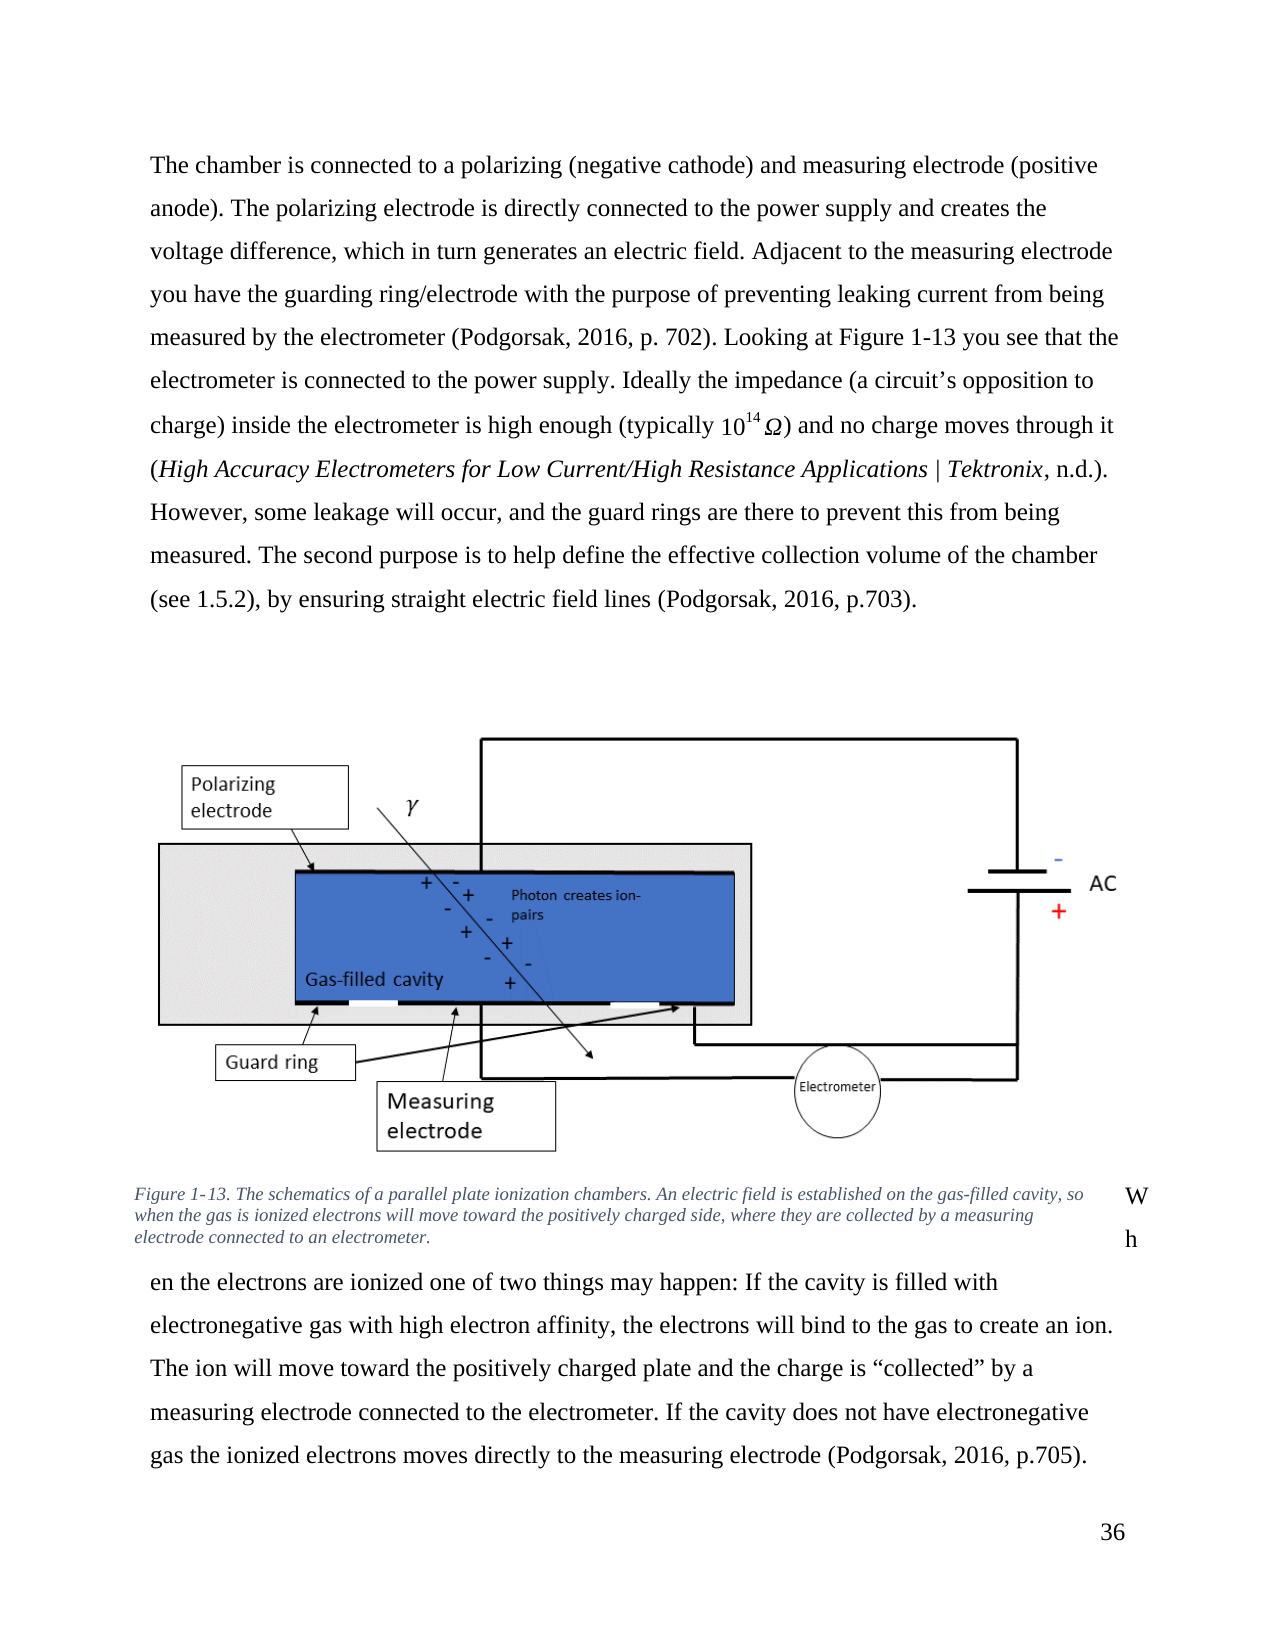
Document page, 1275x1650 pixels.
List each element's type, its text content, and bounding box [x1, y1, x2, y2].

subtitle Thimble Ionization Chamber [150, 1160, 1125, 1200]
text When the electrons are ionized one of two things may happen: If the cavity is filled with electronegative gas with high electron affinity, the electrons will bind to the gas to create an ion. The ion will move toward the positively charged plate and the charge is “collected” by a measuring electrode connected to the electrometer. If the cavity does not have electronegative gas the ionized electrons moves directly to the measuring electrode (Podgorsak, 2016, p.705). The electrometer measures the accumulated charge, which is converted to dose. If the applied voltage is too low the negative ion will tend to recombine with the positive ion. The solution is increasing the voltage until the measured current is no longer dependent on voltage, this is called the saturation region (Attix, 1986, p.330-331). The measured output in this region is known as the saturation charge, or . [150, 605, 1125, 1125]
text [150, 1220, 1125, 1464]
picture [150, 150, 1129, 605]
